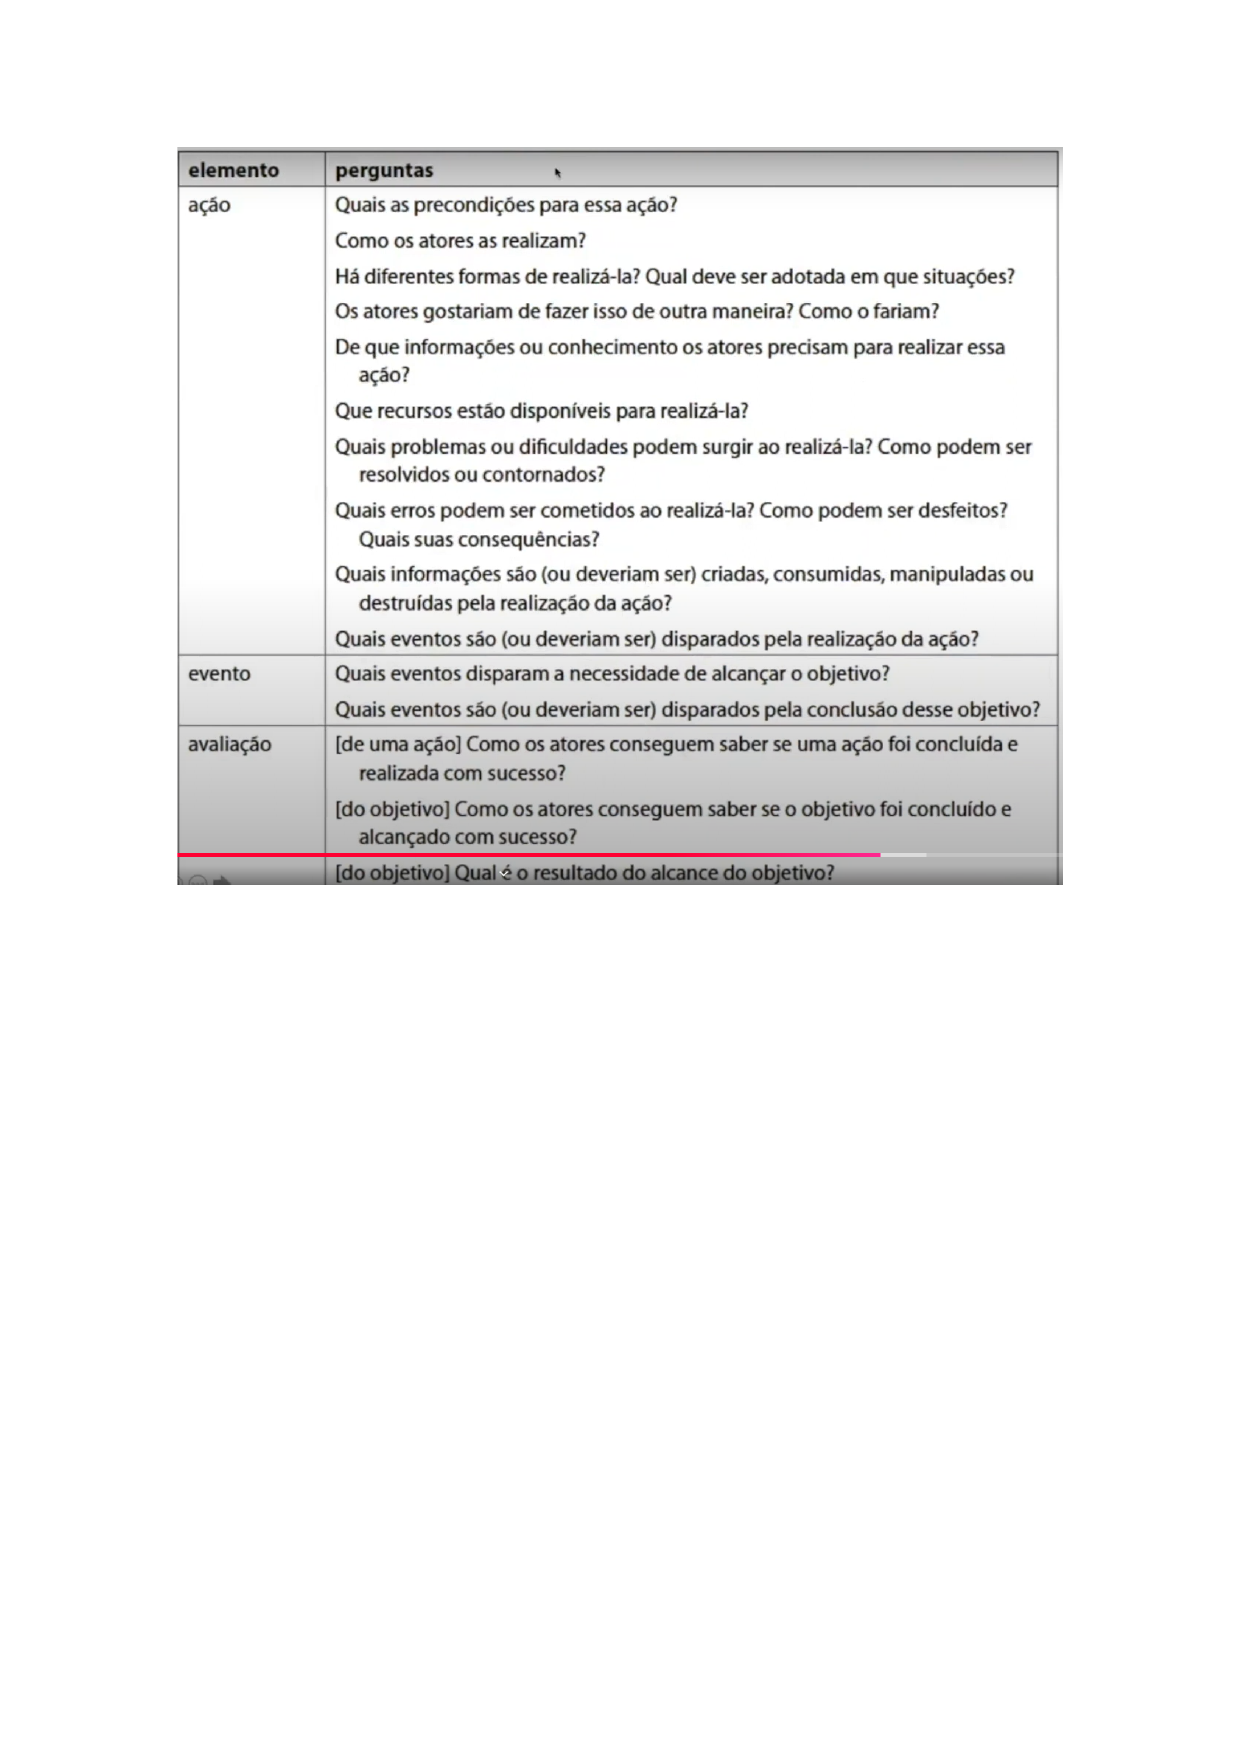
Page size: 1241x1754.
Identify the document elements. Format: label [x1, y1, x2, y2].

picture [177, 147, 1063, 885]
